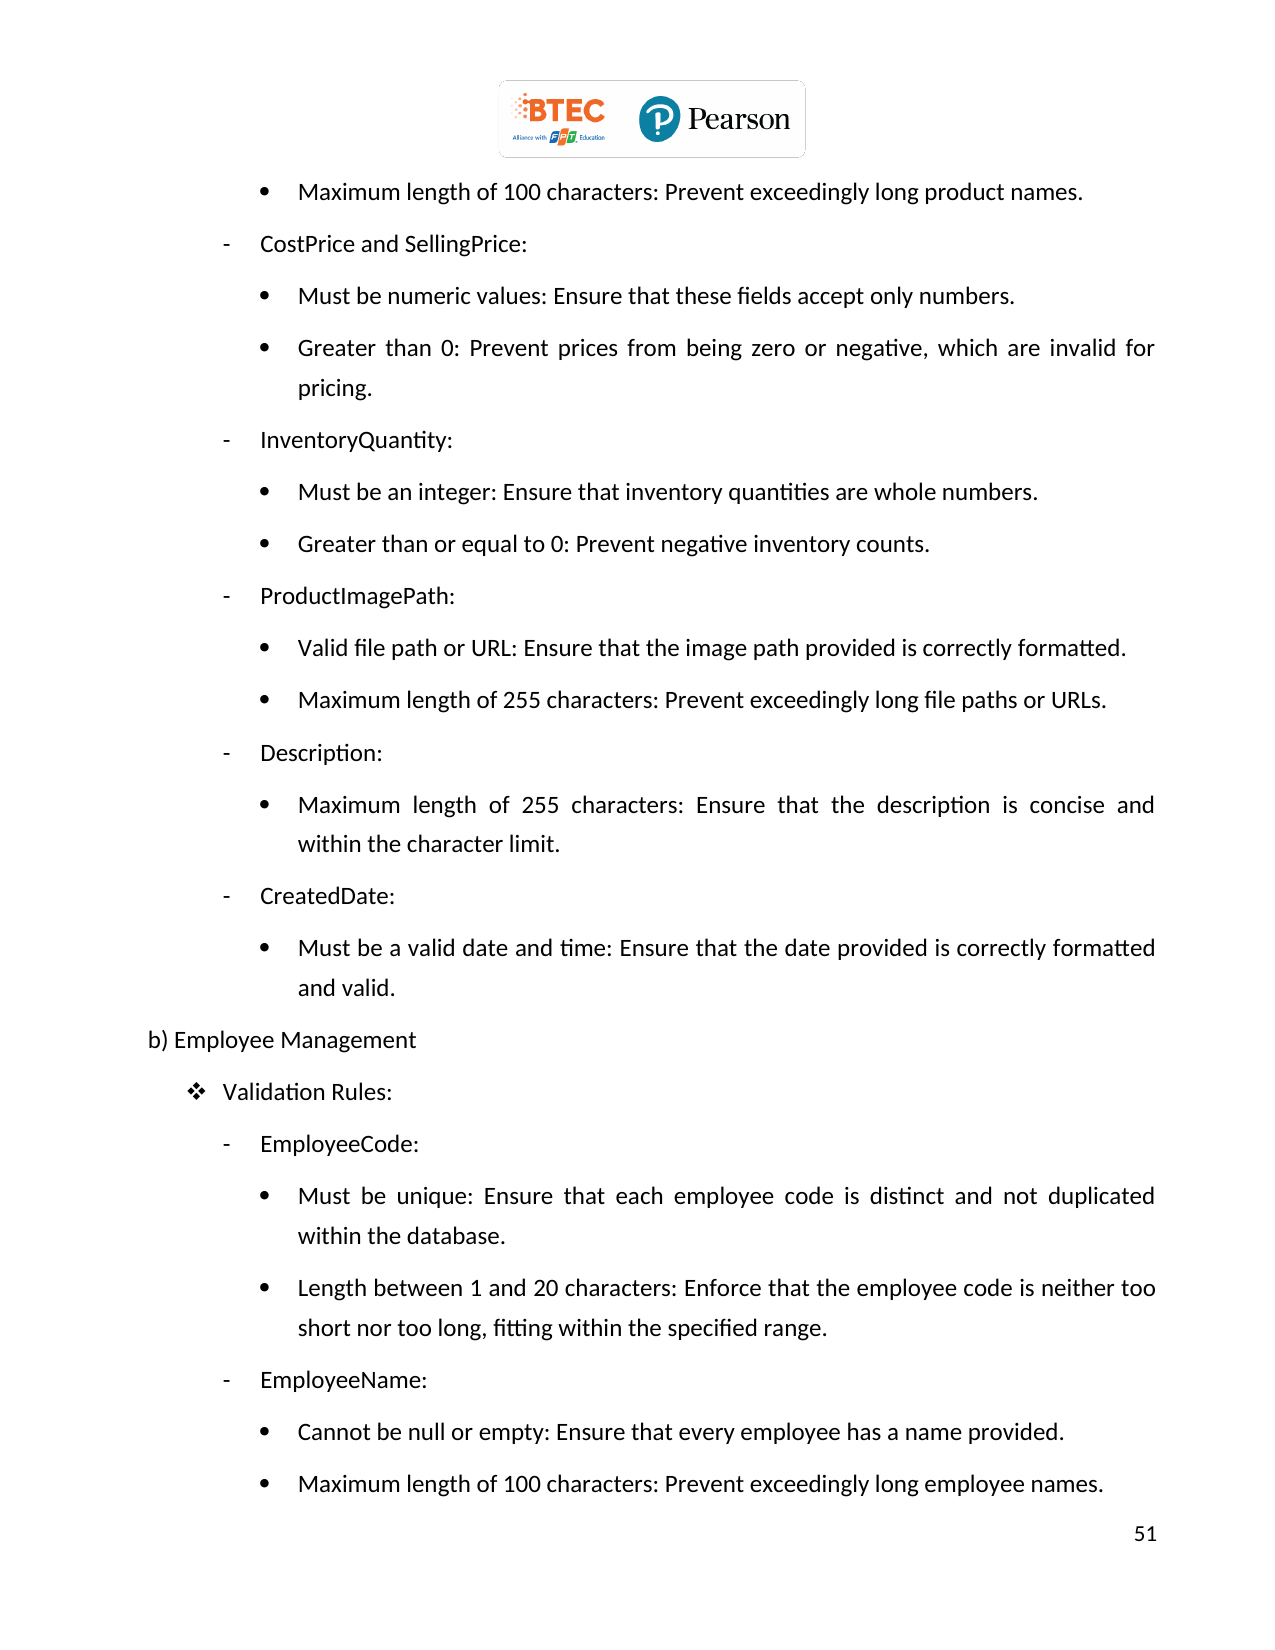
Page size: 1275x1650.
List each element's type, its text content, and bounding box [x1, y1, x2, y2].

list Maximum length of 255 characters: Ensure that the description is concise and within the character limit. [260, 789, 1157, 859]
list InventoryQuantity: [223, 424, 1157, 455]
list CostPrice and SellingPrice: [223, 228, 1157, 259]
list Must be an integer: Ensure that inventory quantities are whole numbers. [260, 476, 1157, 507]
list Maximum length of 255 characters: Prevent exceedingly long file paths or URLs. [260, 684, 1157, 715]
list Maximum length of 100 characters: Prevent exceedingly long employee names. [260, 1468, 1157, 1498]
list Valid file path or URL: Ensure that the image path provided is correctly formatted. [260, 632, 1157, 663]
list Maximum length of 100 characters: Prevent exceedingly long product names. [260, 176, 1157, 207]
list Must be unique: Ensure that each employee code is distinct and not duplicated within the database. [260, 1180, 1157, 1251]
list Must be a valid date and time: Ensure that the date provided is correctly formatted and valid. [260, 932, 1157, 1003]
list Cannot be null or empty: Ensure that every employee has a name provided. [260, 1416, 1157, 1446]
list Must be numeric values: Ensure that these fields accept only numbers. [260, 280, 1157, 311]
picture [492, 75, 812, 164]
list Description: [223, 737, 1157, 767]
list Greater than 0: Prevent prices from being zero or negative, which are invalid for pricing. [260, 332, 1157, 403]
list EmployeeCode: [223, 1128, 1157, 1159]
list CreatedDate: [223, 880, 1157, 911]
list Validation Rules: [185, 1076, 1157, 1107]
list EmployeeName: [223, 1364, 1157, 1394]
list Length between 1 and 20 characters: Enforce that the employee code is neither too short nor too long, fitting within the specified range. [260, 1272, 1157, 1342]
text b) Employee Management [148, 1024, 1157, 1055]
list Greater than or equal to 0: Prevent negative inventory counts. [260, 528, 1157, 559]
list ProductImagePath: [223, 580, 1157, 611]
